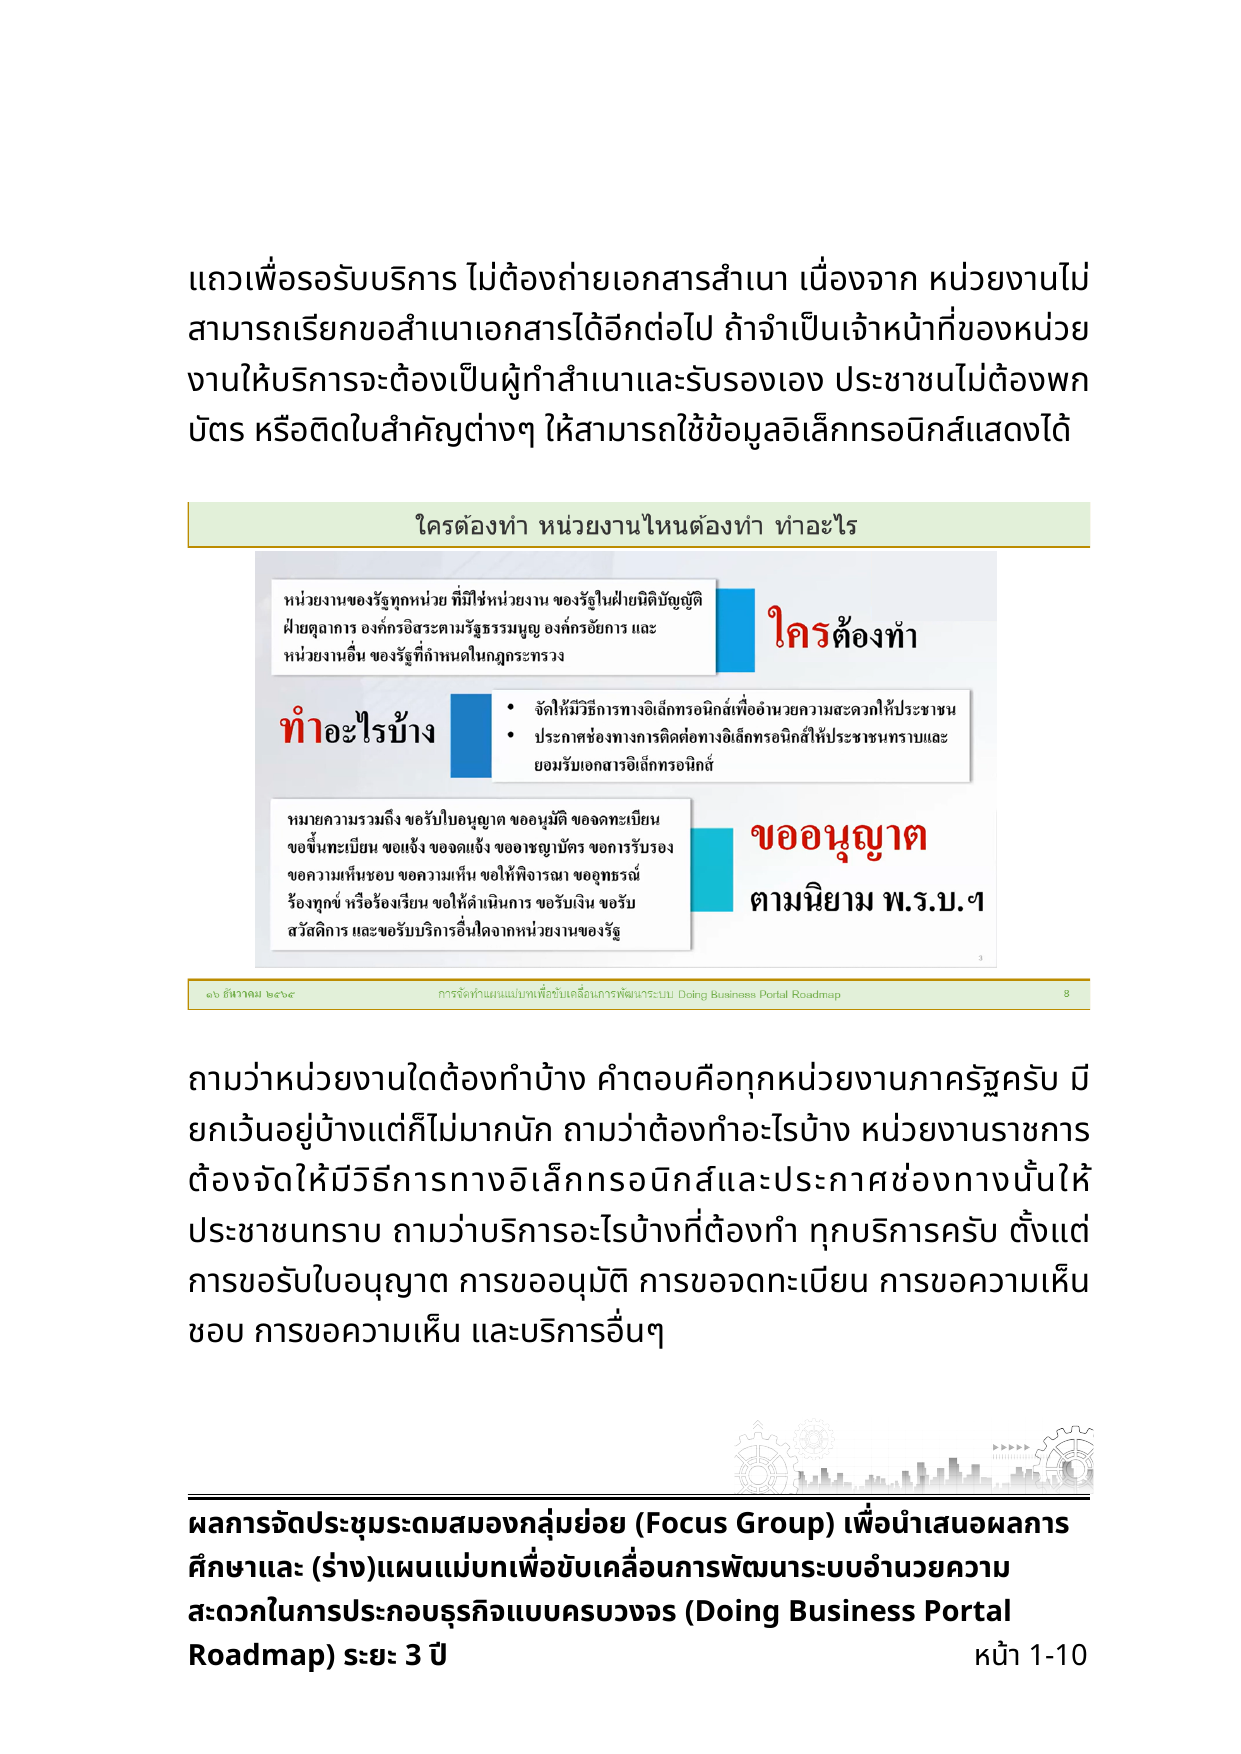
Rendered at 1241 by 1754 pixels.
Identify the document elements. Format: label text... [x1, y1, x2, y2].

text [187, 255, 1090, 457]
picture [734, 1416, 1094, 1494]
picture [187, 502, 1091, 1010]
text ถามว่าหน่วยงานใดต้องทำบ้าง คำตอบคือทุกหน่วยงานภาครัฐครับ มียกเว้นอยู่บ้างแต่ก็ไม่มากนัก ถามว่าต้องทำอะไรบ้าง หน่วยงานราชการต้องจัดให้มีวิธีการทางอิเล็กทรอนิกส์และประกาศช่องทางนั้นให้ประชาชนทราบ ถามว่าบริการอะไรบ้างที่ต้องทำ ทุกบริการครับ ตั้งแต่การขอรับใบอนุญาต การขออนุมัติ การขอจดทะเบียน การขอความเห็นชอบ การขอความเห็น และบริการอื่นๆ [187, 1055, 1090, 1358]
